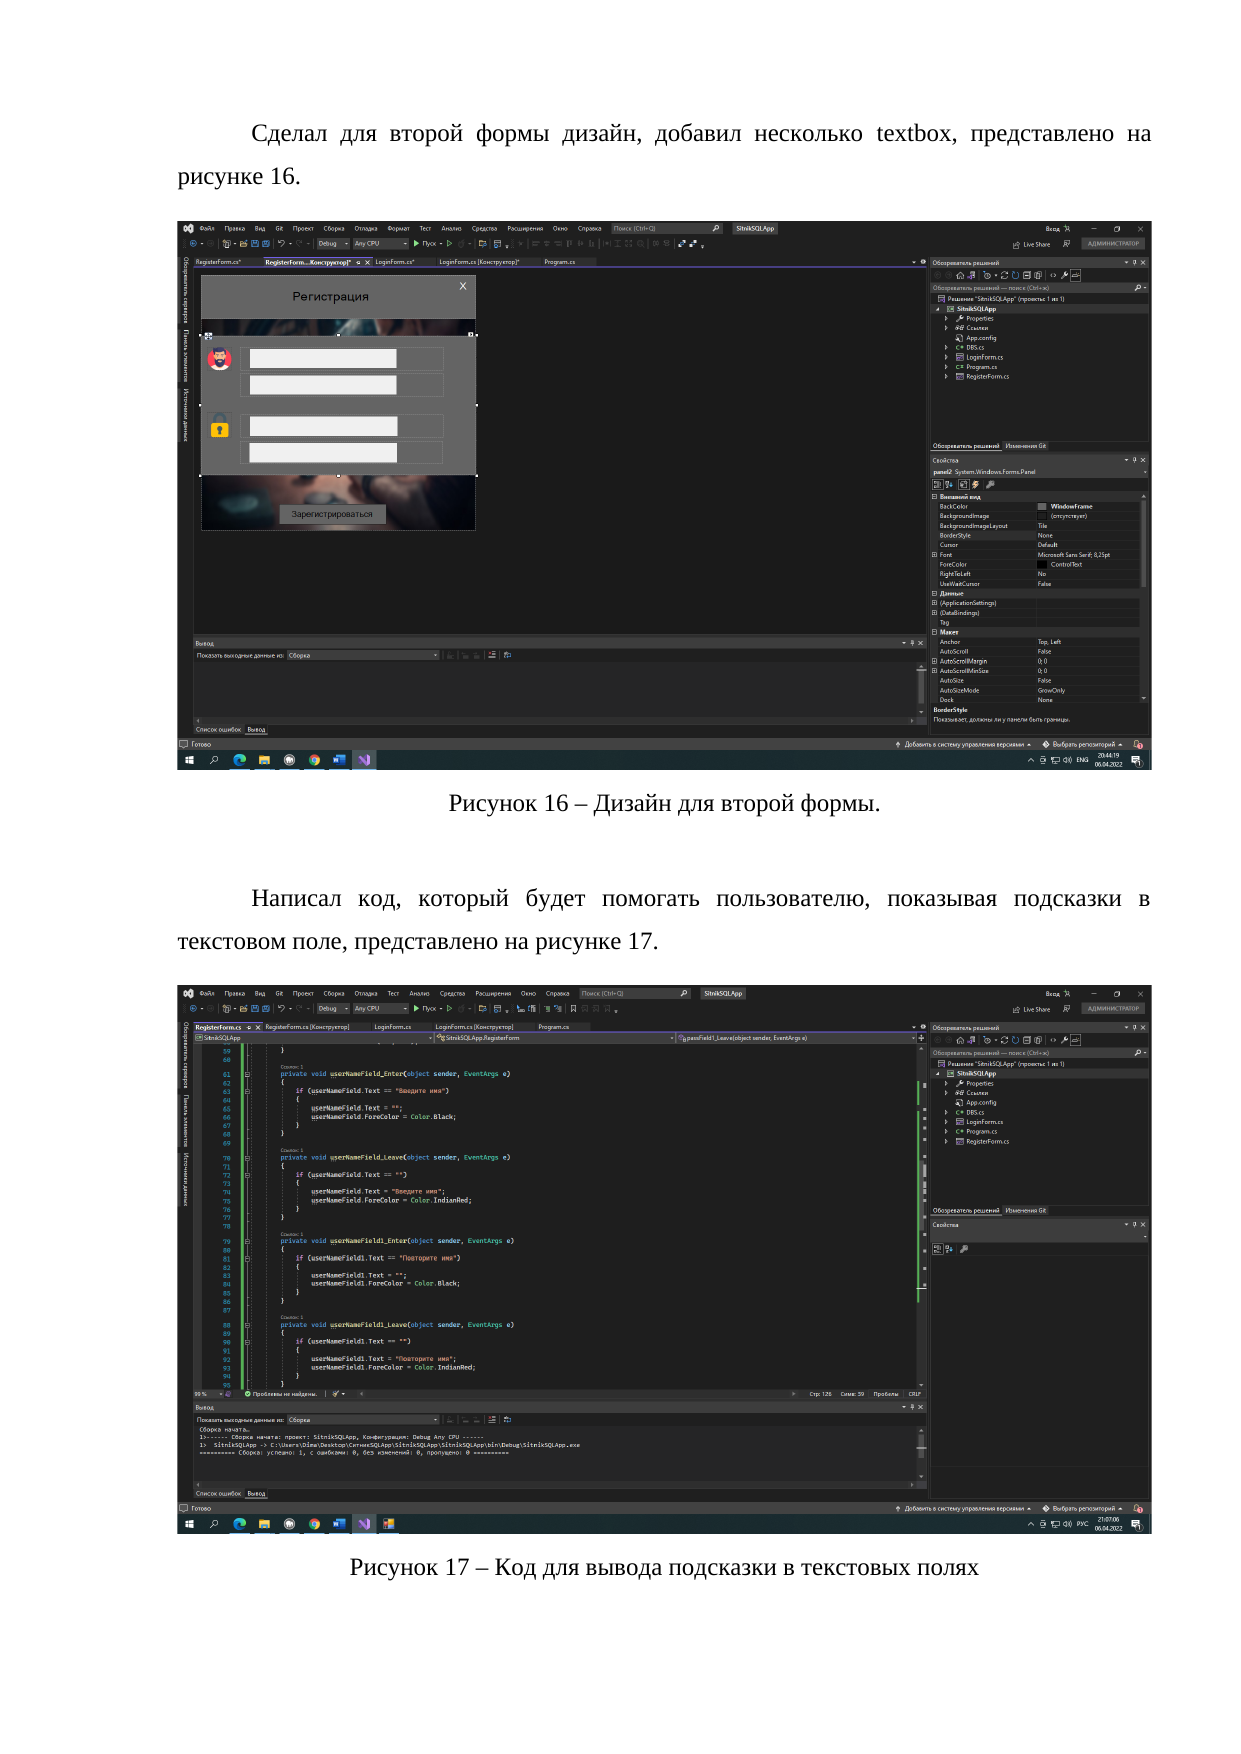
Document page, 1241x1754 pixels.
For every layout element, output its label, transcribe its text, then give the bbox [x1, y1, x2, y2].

text Написал код, который будет помогать пользователю, показывая подсказки в текстовом поле, представлено на рисунке 17. [177, 883, 1152, 954]
picture [177, 221, 1152, 770]
picture [177, 985, 1152, 1534]
text Сделал для второй формы дизайн, добавил несколько textbox, представлено на рисунке 16. [177, 118, 1152, 190]
text Рисунок 16 – Дизайн для второй формы. [177, 788, 1152, 817]
text Рисунок 17 – Код для вывода подсказки в текстовых полях [177, 1552, 1152, 1581]
